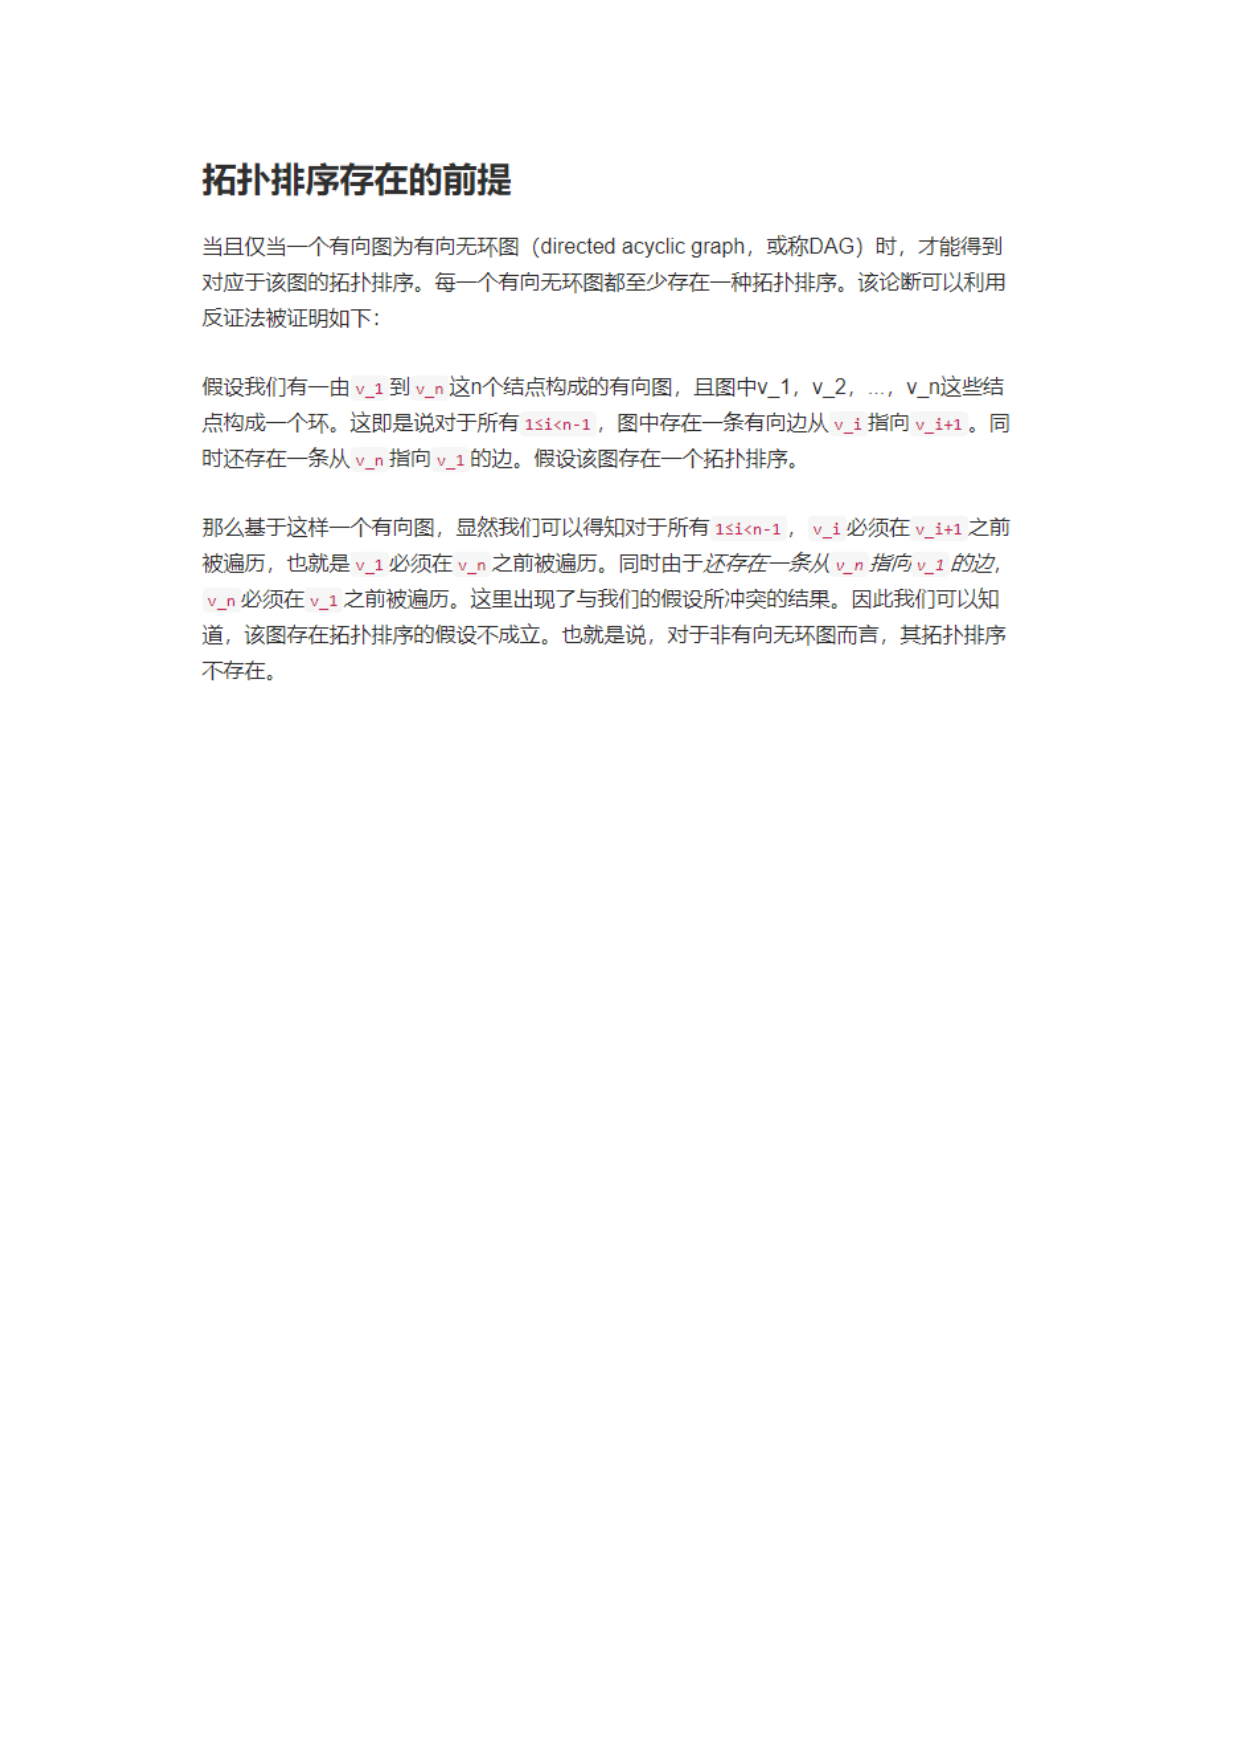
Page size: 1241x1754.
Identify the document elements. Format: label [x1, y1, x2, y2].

picture [187, 162, 1053, 699]
